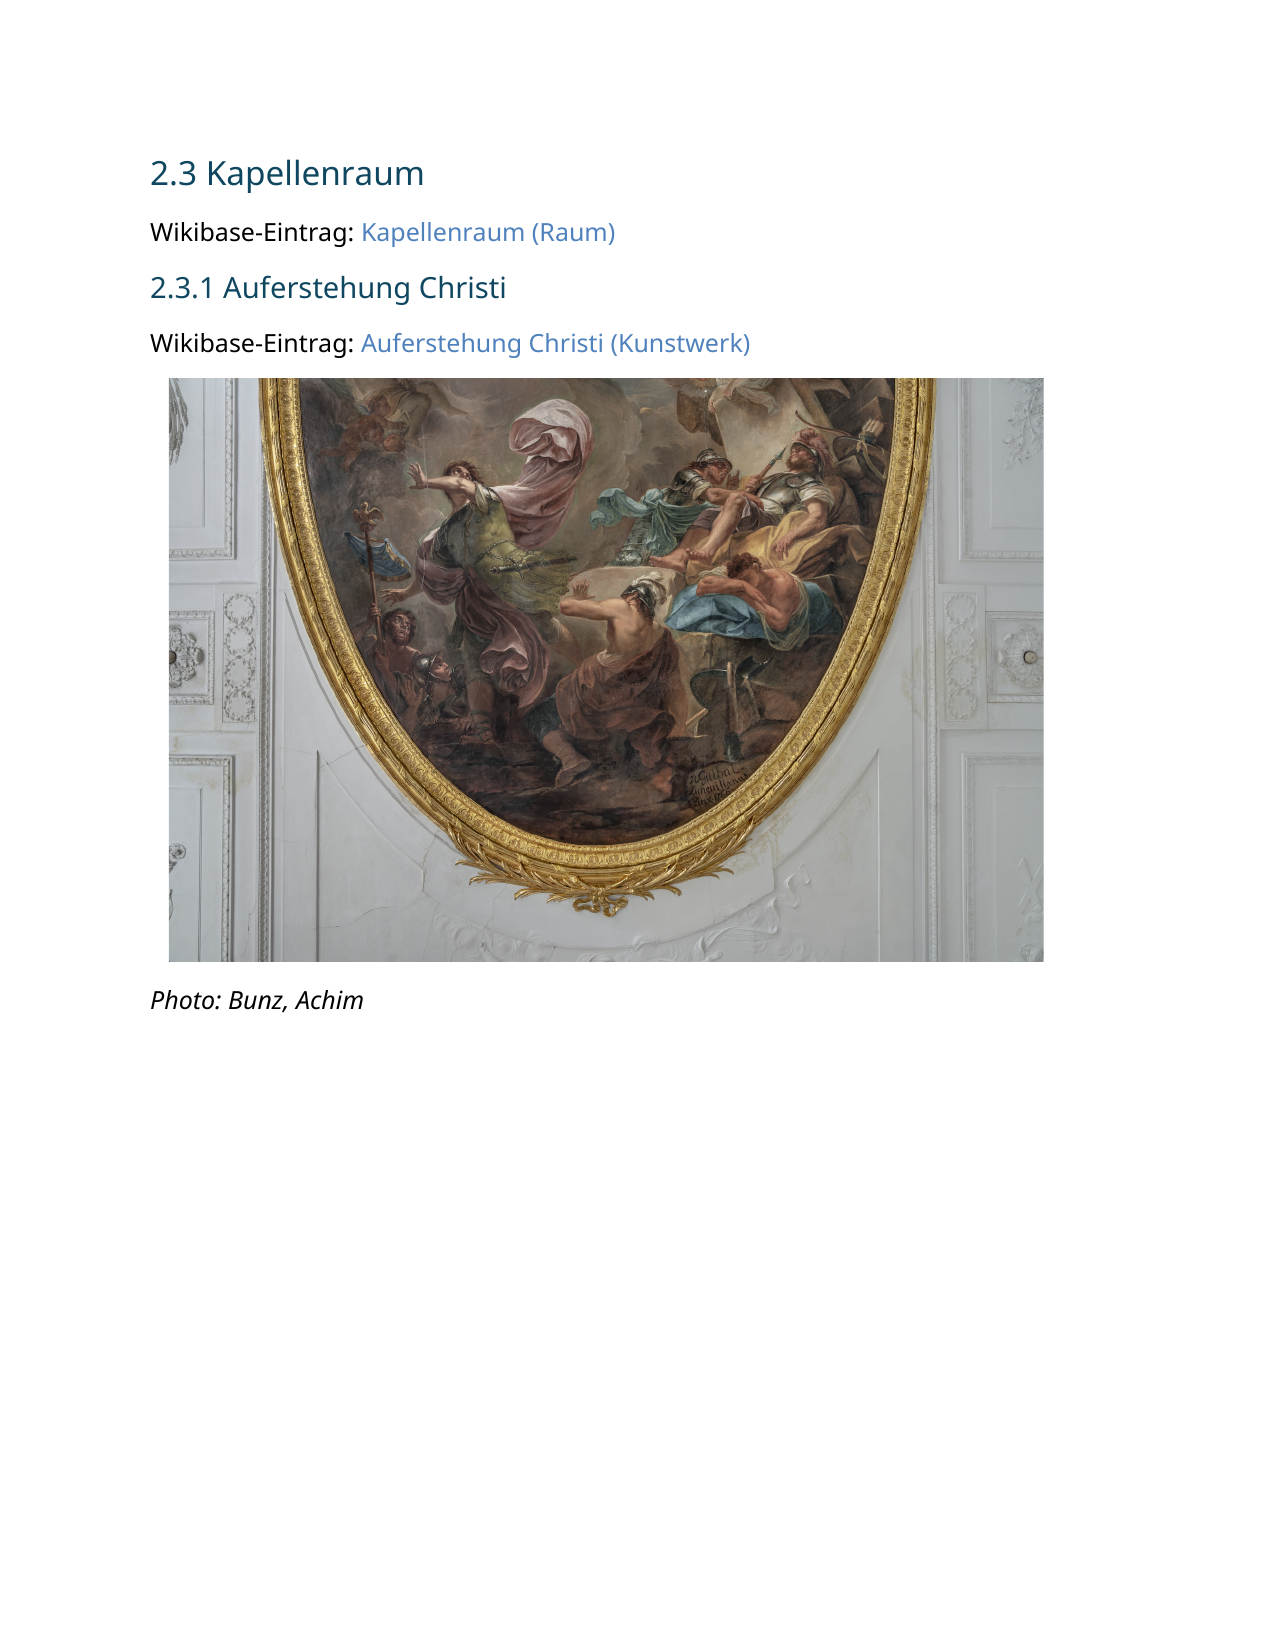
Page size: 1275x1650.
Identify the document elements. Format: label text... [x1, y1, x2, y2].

picture [168, 378, 1044, 962]
subtitle 2.3 Kapellenraum [150, 150, 1125, 195]
text Photo: Bunz, Achim [150, 983, 1125, 1017]
subtitle 2.3.1 Auferstehung Christi [150, 267, 1125, 307]
text Wikibase-Eintrag: Kapellenraum (Raum) [150, 214, 1125, 248]
text Wikibase-Eintrag: Auferstehung Christi (Kunstwerk) [150, 325, 1125, 359]
